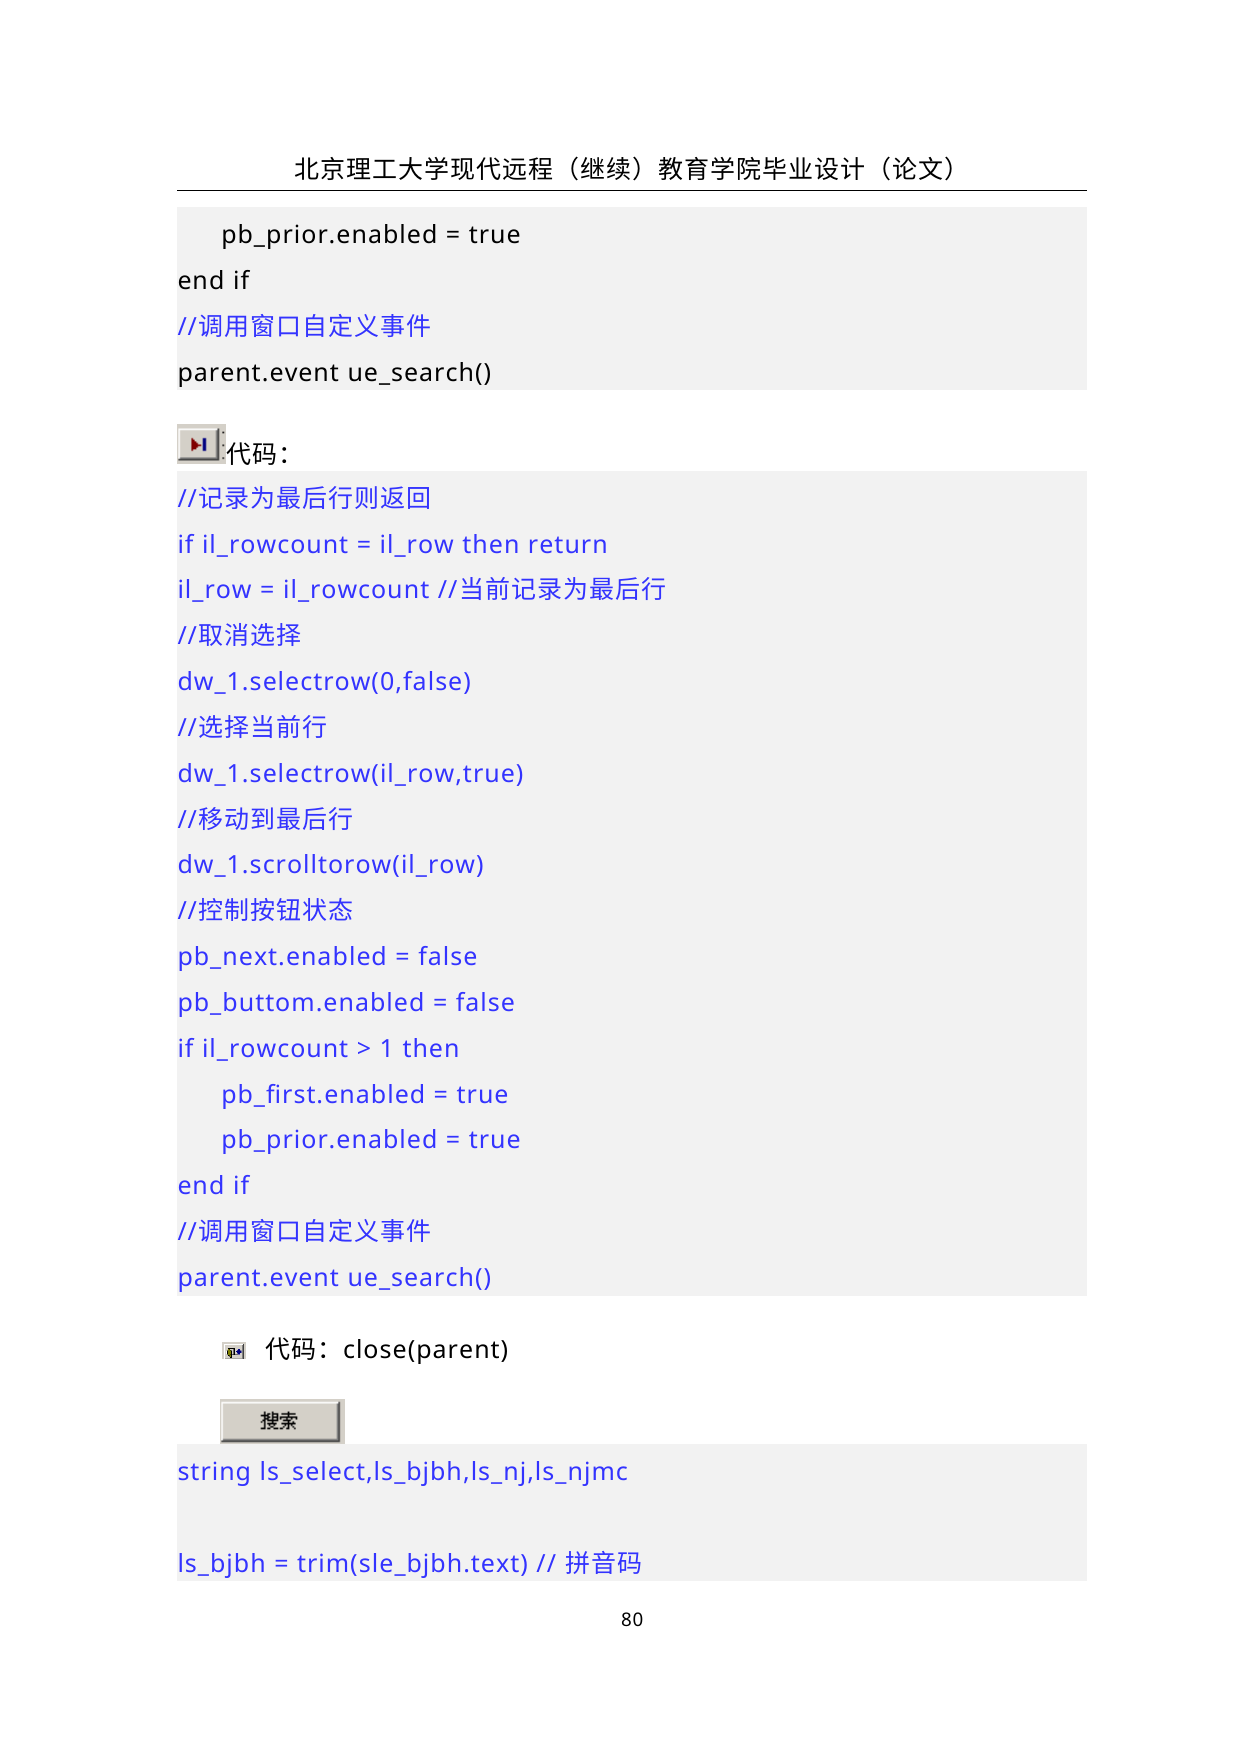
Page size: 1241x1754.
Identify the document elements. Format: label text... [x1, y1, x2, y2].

text il_row = il_rowcount //当前记录为最后行 [177, 562, 1087, 608]
text dw_1.selectrow(il_row,true) [177, 746, 1087, 791]
picture [220, 1399, 345, 1444]
text ls_bjbh = trim(sle_bjbh.text) // 拼音码 [177, 1536, 1087, 1581]
text pb_buttom.enabled = false [177, 975, 1087, 1021]
text parent.event ue_search() [177, 1250, 1087, 1296]
text //控制按钮状态 [177, 883, 1087, 929]
text if il_rowcount = il_row then return [177, 516, 1087, 562]
text if il_rowcount > 1 then [177, 1021, 1087, 1066]
list 代码：close(parent) [221, 1330, 1087, 1366]
text //调用窗口自定义事件 [177, 1204, 1087, 1250]
text pb_next.enabled = false [177, 929, 1087, 975]
text pb_first.enabled = true [177, 1066, 1087, 1112]
picture [222, 1342, 246, 1359]
text dw_1.scrolltorow(il_row) [177, 837, 1087, 883]
text dw_1.selectrow(0,false) [177, 654, 1087, 700]
text //移动到最后行 [177, 791, 1087, 837]
text pb_prior.enabled = true [177, 1112, 1087, 1158]
text end if [177, 1158, 1087, 1204]
text string ls_select,ls_bjbh,ls_nj,ls_njmc [177, 1444, 1087, 1490]
text parent.event ue_search() [177, 344, 1087, 390]
text //取消选择 [177, 608, 1087, 654]
text pb_prior.enabled = true [177, 207, 1087, 253]
text //记录为最后行则返回 [177, 471, 1087, 516]
text 代码： [177, 424, 1087, 471]
text //选择当前行 [177, 700, 1087, 746]
picture [177, 424, 226, 464]
text //调用窗口自定义事件 [177, 298, 1087, 344]
text end if [177, 253, 1087, 298]
